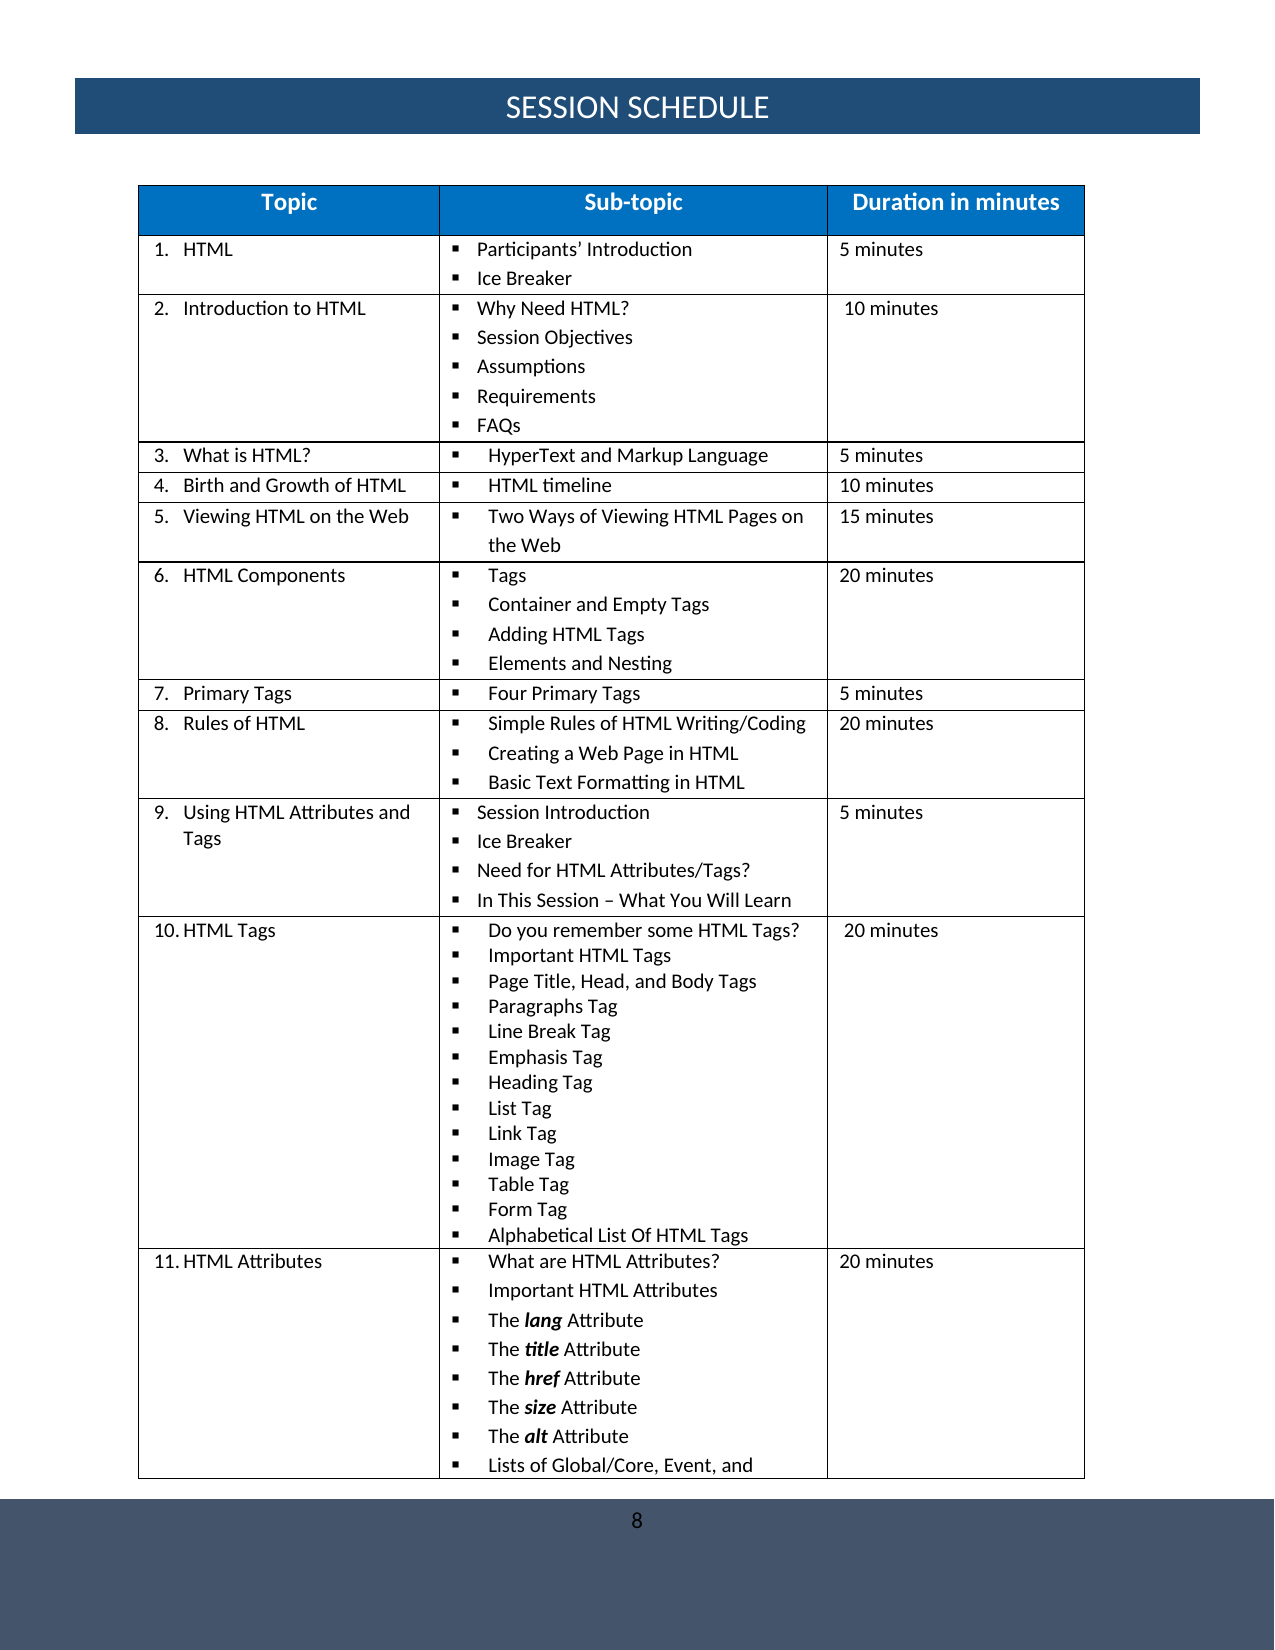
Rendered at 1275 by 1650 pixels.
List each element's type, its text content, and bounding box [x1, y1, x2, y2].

table_cell 5 minutes [828, 799, 1084, 916]
table_cell Four Primary Tags [440, 680, 827, 709]
table_cell Viewing HTML on the Web [139, 503, 439, 561]
table_cell 20 minutes [828, 1249, 1084, 1478]
table_cell Why Need HTML? Session Objectives Assumptions Requirements FAQs [440, 295, 827, 441]
table_cell 20 minutes [828, 563, 1084, 679]
table_cell 15 minutes [828, 503, 1084, 561]
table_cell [440, 1249, 827, 1478]
table_cell Rules of HTML [139, 711, 439, 798]
table_cell HTML timeline [440, 473, 827, 502]
table_header Sub-topic [440, 186, 827, 235]
table_cell HTML Attributes [139, 1249, 439, 1478]
table_cell Using HTML Attributes and Tags [139, 799, 439, 916]
table_cell Do you remember some HTML Tags? Important HTML Tags Page Title, Head, and Body Tags Paragraphs Tag Line Break Tag Emphasis Tag Heading Tag List Tag Link Tag Image Tag Table Tag Form Tag Alphabetical List Of HTML Tags [440, 917, 827, 1247]
table_cell 20 minutes [828, 917, 1084, 1247]
table_cell 5 minutes [828, 443, 1084, 472]
table_cell Simple Rules of HTML Writing/Coding Creating a Web Page in HTML Basic Text Formatting in HTML [440, 711, 827, 798]
table_cell HTML [139, 236, 439, 294]
table_cell 5 minutes [828, 236, 1084, 294]
table_cell 10 minutes [828, 473, 1084, 502]
table_cell Session Introduction Ice Breaker Need for HTML Attributes/Tags? In This Session – What You Will Learn [440, 799, 827, 916]
table_cell Participants’ Introduction Ice Breaker [440, 236, 827, 294]
table_cell Primary Tags [139, 680, 439, 709]
table_cell 5 minutes [828, 680, 1084, 709]
table_cell HTML Tags [139, 917, 439, 1247]
table_header Duration in minutes [828, 186, 1084, 235]
table_cell 20 minutes [828, 711, 1084, 798]
table_cell Birth and Growth of HTML [139, 473, 439, 502]
table_cell 10 minutes [828, 295, 1084, 441]
table_cell Two Ways of Viewing HTML Pages on the Web [440, 503, 827, 561]
table_cell What is HTML? [139, 443, 439, 472]
table_cell Tags Container and Empty Tags Adding HTML Tags Elements and Nesting [440, 563, 827, 679]
table_cell HTML Components [139, 563, 439, 679]
table_cell HyperText and Markup Language [440, 443, 827, 472]
table_cell Introduction to HTML [139, 295, 439, 441]
table_header Topic [139, 186, 439, 235]
